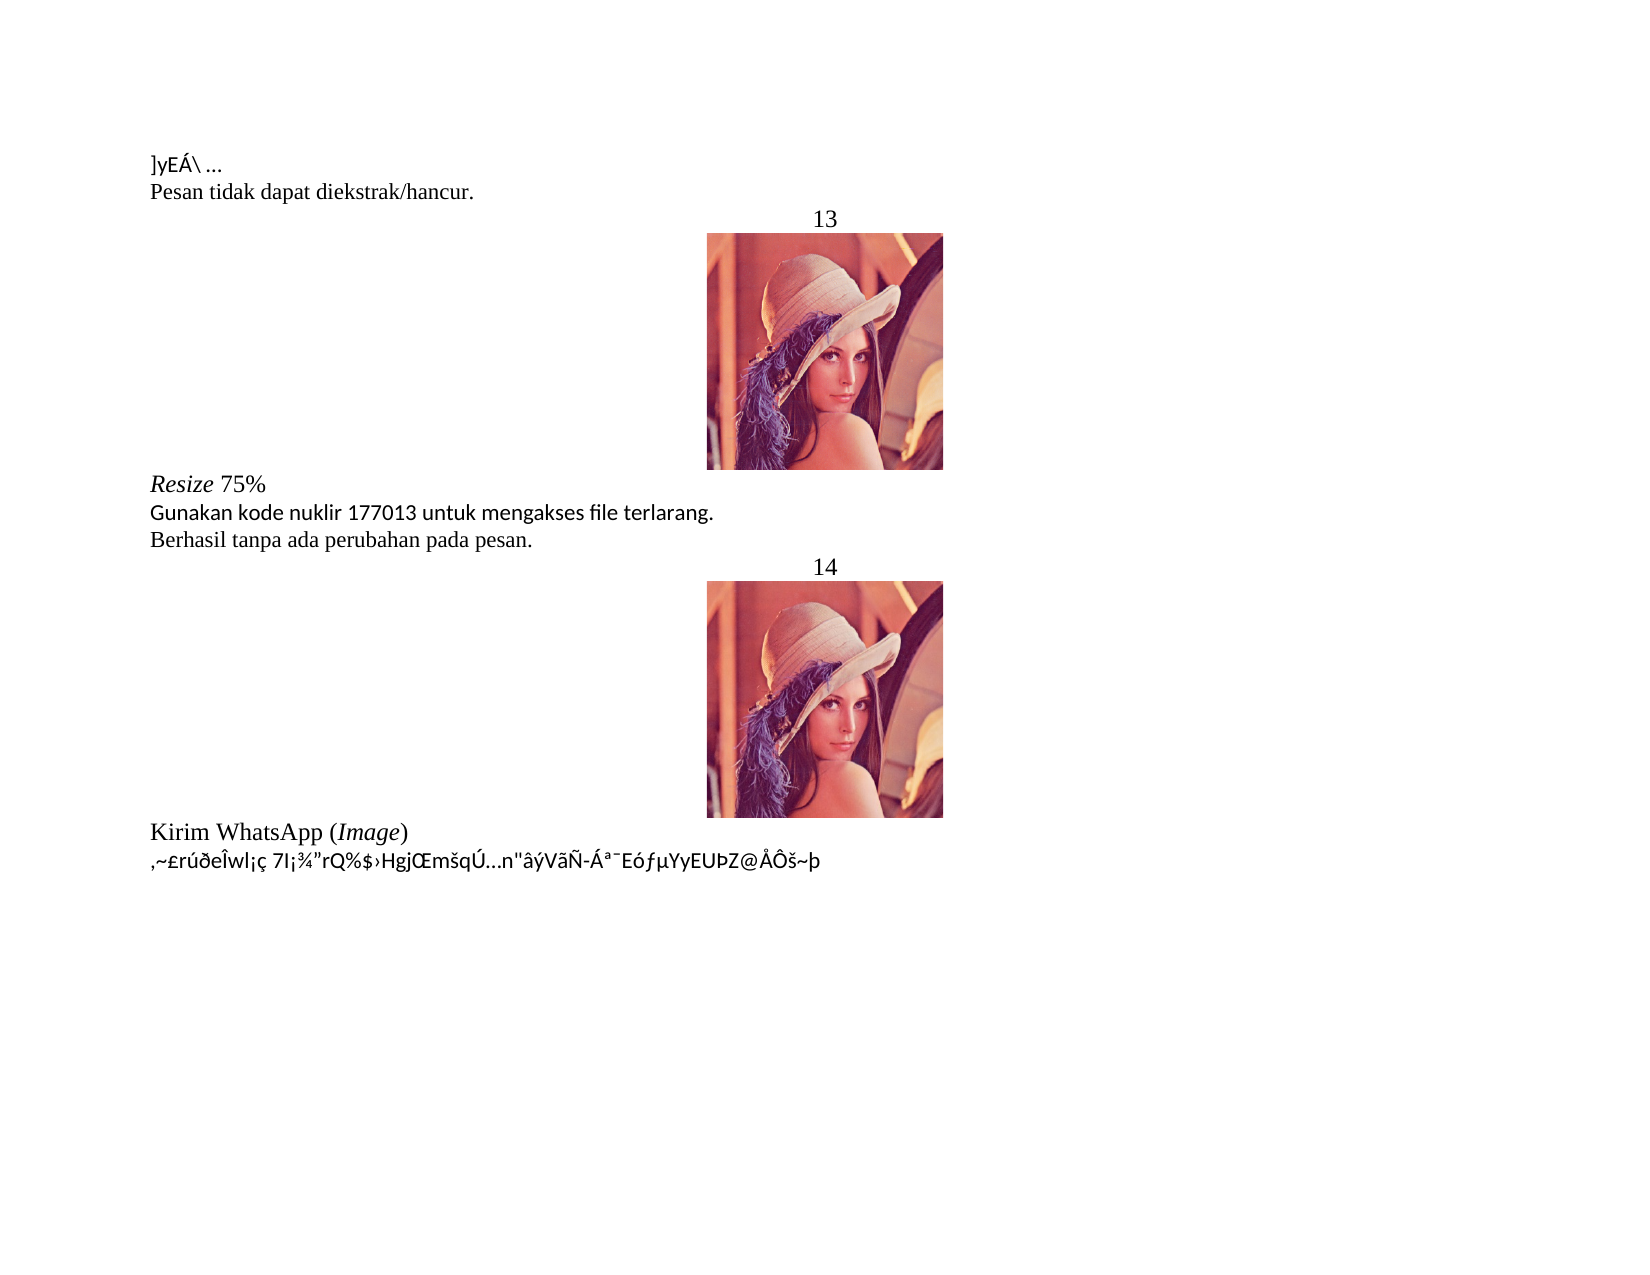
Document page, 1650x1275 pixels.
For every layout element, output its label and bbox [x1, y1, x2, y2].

picture [706, 581, 944, 818]
picture [706, 233, 944, 470]
